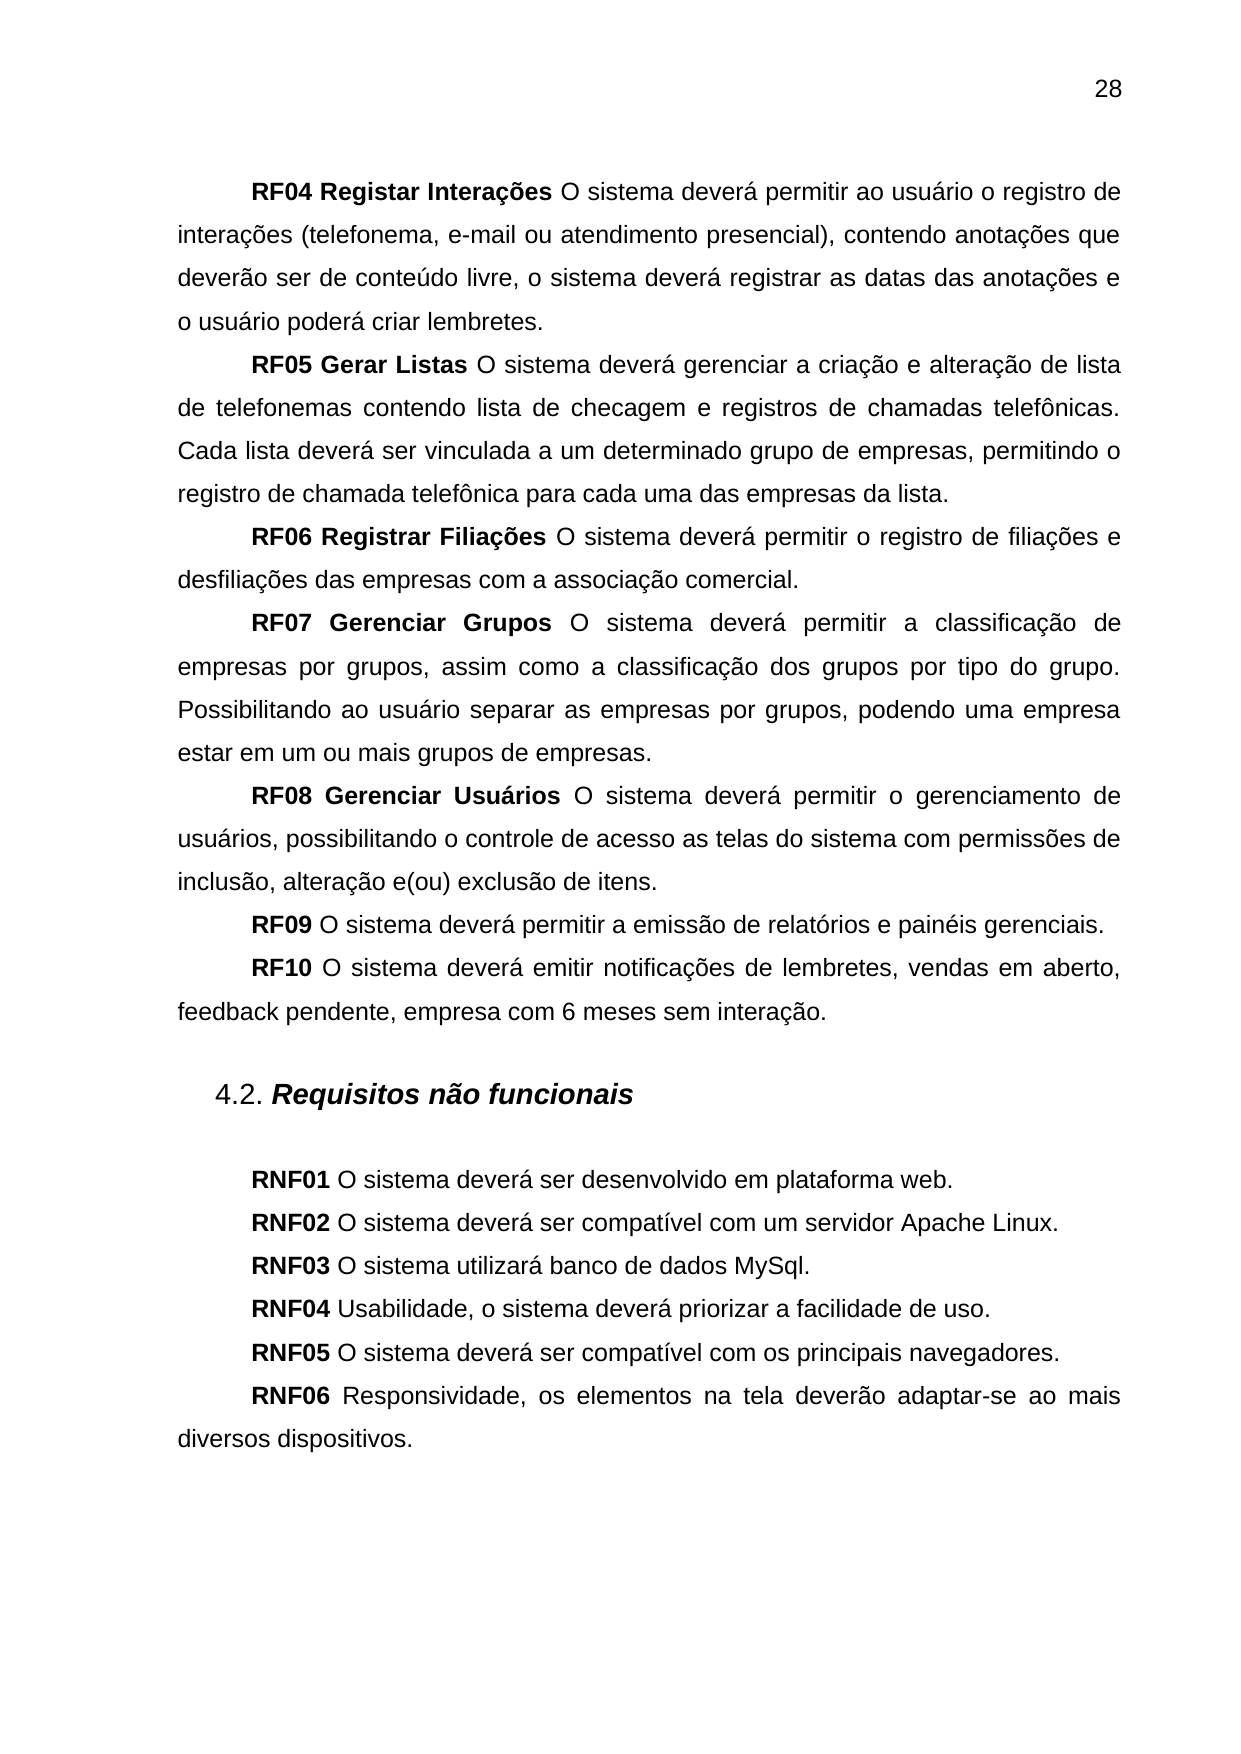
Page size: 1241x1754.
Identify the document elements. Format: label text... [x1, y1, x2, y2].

text RF04 Registar Interações O sistema deverá permitir ao usuário o registro de interações (telefonema, e-mail ou atendimento presencial), contendo anotações que deverão ser de conteúdo livre, o sistema deverá registrar as datas das anotações e o usuário poderá criar lembretes. [177, 177, 1122, 335]
text RF07 Gerenciar Grupos O sistema deverá permitir a classificação de empresas por grupos, assim como a classificação dos grupos por tipo do grupo. Possibilitando ao usuário separar as empresas por grupos, podendo uma empresa estar em um ou mais grupos de empresas. [177, 608, 1122, 767]
text RF09 O sistema deverá permitir a emissão de relatórios e painéis gerenciais. [177, 910, 1122, 939]
text RNF04 Usabilidade, o sistema deverá priorizar a facilidade de uso. [177, 1294, 1122, 1323]
text RF06 Registrar Filiações O sistema deverá permitir o registro de filiações e desfiliações das empresas com a associação comercial. [177, 522, 1122, 594]
text RF10 O sistema deverá emitir notificações de lembretes, vendas em aberto, feedback pendente, empresa com 6 meses sem interação. [177, 953, 1122, 1025]
text RNF01 O sistema deverá ser desenvolvido em plataforma web. [177, 1165, 1122, 1194]
text RF08 Gerenciar Usuários O sistema deverá permitir o gerenciamento de usuários, possibilitando o controle de acesso as telas do sistema com permissões de inclusão, alteração e(ou) exclusão de itens. [177, 781, 1122, 896]
text RNF05 O sistema deverá ser compatível com os principais navegadores. [177, 1337, 1122, 1366]
text RNF03 O sistema utilizará banco de dados MySql. [177, 1251, 1122, 1280]
text Requisitos não funcionais [215, 1077, 1122, 1111]
text RNF06 Responsividade, os elementos na tela deverão adaptar-se ao mais diversos dispositivos. [177, 1381, 1122, 1452]
text RNF02 O sistema deverá ser compatível com um servidor Apache Linux. [177, 1208, 1122, 1237]
text RF05 Gerar Listas O sistema deverá gerenciar a criação e alteração de lista de telefonemas contendo lista de checagem e registros de chamadas telefônicas. Cada lista deverá ser vinculada a um determinado grupo de empresas, permitindo o registro de chamada telefônica para cada uma das empresas da lista. [177, 350, 1122, 508]
